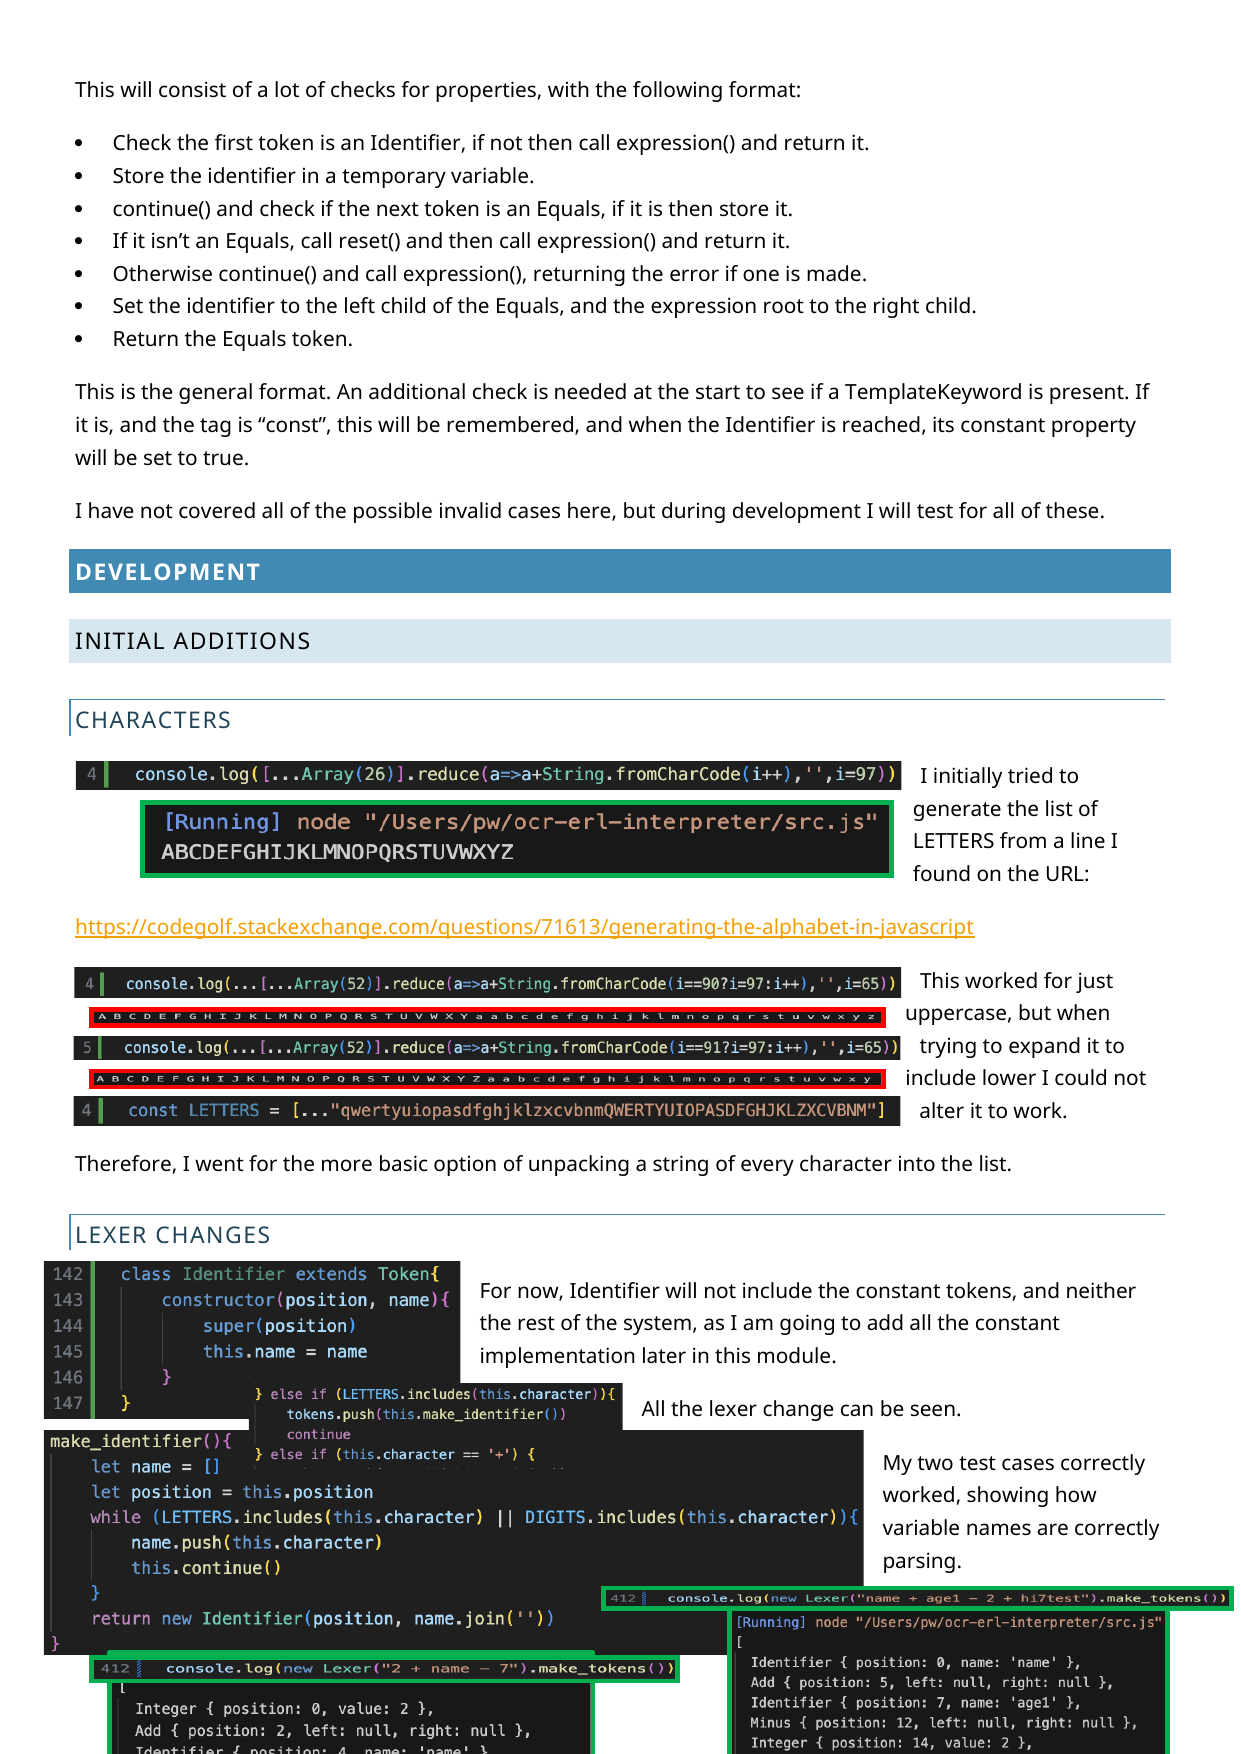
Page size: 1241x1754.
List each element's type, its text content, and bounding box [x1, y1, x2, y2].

subtitle development [75, 556, 1165, 587]
list continue() and check if the next token is an Equals, if it is then store it. [75, 194, 1165, 222]
text This will consist of a lot of checks for properties, with the following format: [75, 75, 1165, 103]
text Therefore, I went for the more basic option of unpacking a string of every character into the list. [75, 1149, 1165, 1178]
picture [94, 1660, 675, 1679]
picture [112, 1683, 591, 1754]
picture [74, 967, 902, 998]
picture [73, 1036, 901, 1060]
picture [606, 1590, 1229, 1606]
picture [732, 1611, 1165, 1754]
list If it isn’t an Equals, call reset() and then call expression() and return it. [75, 226, 1165, 255]
text All the lexer change can be seen. [623, 1394, 1165, 1423]
text For now, Identifier will not include the constant tokens, and neither the rest of the system, as I am going to add all the constant implementation later in this module. [461, 1276, 1165, 1369]
picture [73, 1096, 901, 1126]
list Return the Equals token. [75, 324, 1165, 352]
subtitle characters [71, 700, 1165, 736]
picture [94, 1073, 882, 1085]
list Otherwise continue() and call expression(), returning the error if one is made. [75, 259, 1165, 287]
text My two test cases correctly worked, showing how variable names are correctly parsing. [864, 1448, 1165, 1574]
list Set the identifier to the left child of the Equals, and the expression root to the right child. [75, 291, 1165, 320]
picture [145, 805, 889, 873]
list Store the identifier in a temporary variable. [75, 161, 1165, 189]
text https://codegolf.stackexchange.com/questions/71613/generating-the-alphabet-in-javascript [75, 912, 1165, 941]
text I have not covered all of the possible invalid cases here, but during development I will test for all of these. [75, 496, 1165, 524]
picture [43, 1261, 864, 1655]
subtitle initial additions [75, 625, 1165, 656]
subtitle lexer changes [71, 1215, 1165, 1250]
text This is the general format. An additional check is needed at the start to see if a TemplateKeyword is present. If it is, and the tag is “const”, this will be remembered, and when the Identifier is reached, its constant property will be set to true. [75, 377, 1165, 471]
list Check the first token is an Identifier, if not then call expression() and return it. [75, 128, 1165, 157]
picture [94, 1012, 881, 1023]
picture [75, 761, 902, 790]
